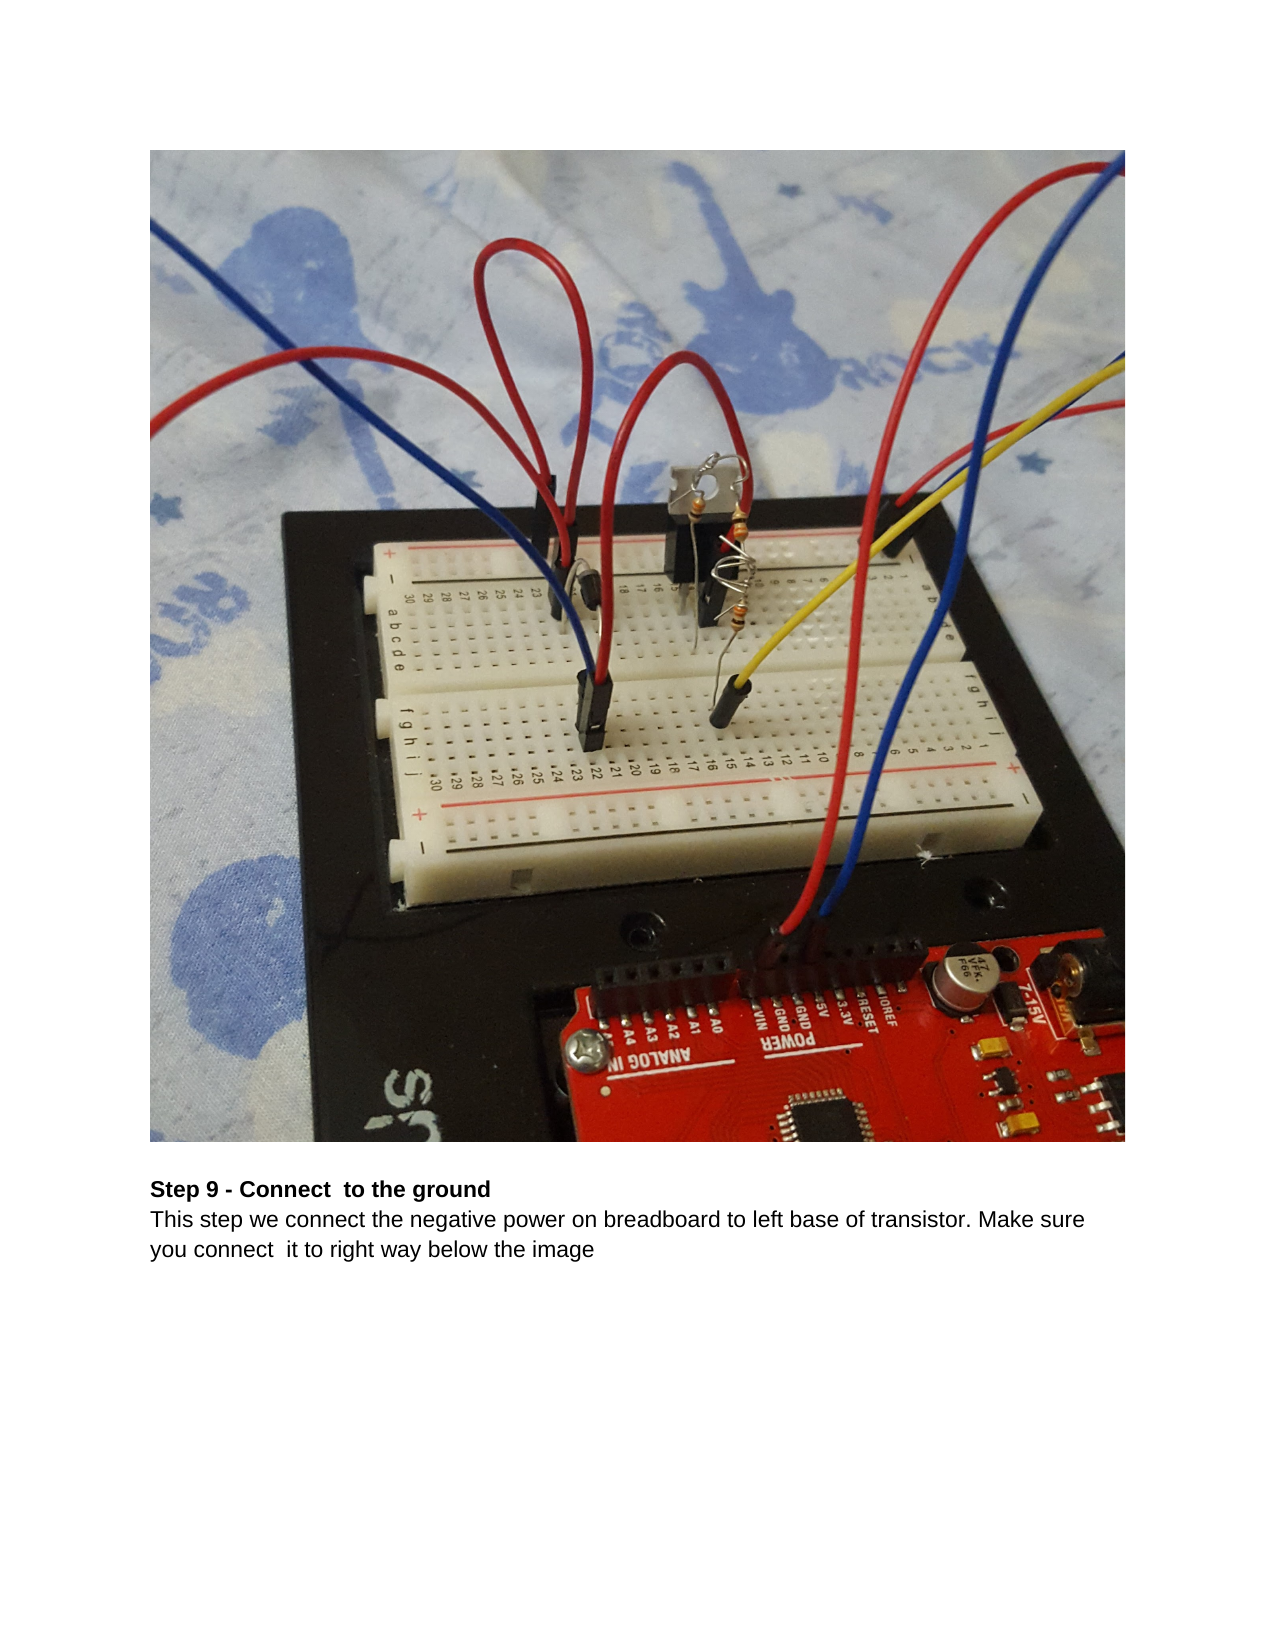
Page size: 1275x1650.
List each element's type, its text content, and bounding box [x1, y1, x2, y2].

picture [150, 150, 1125, 1142]
text Step 9 - Connect to the ground [150, 1176, 1125, 1202]
text This step we connect the negative power on breadboard to left base of transistor. Make sure you connect it to right way below the image [150, 1206, 1125, 1262]
